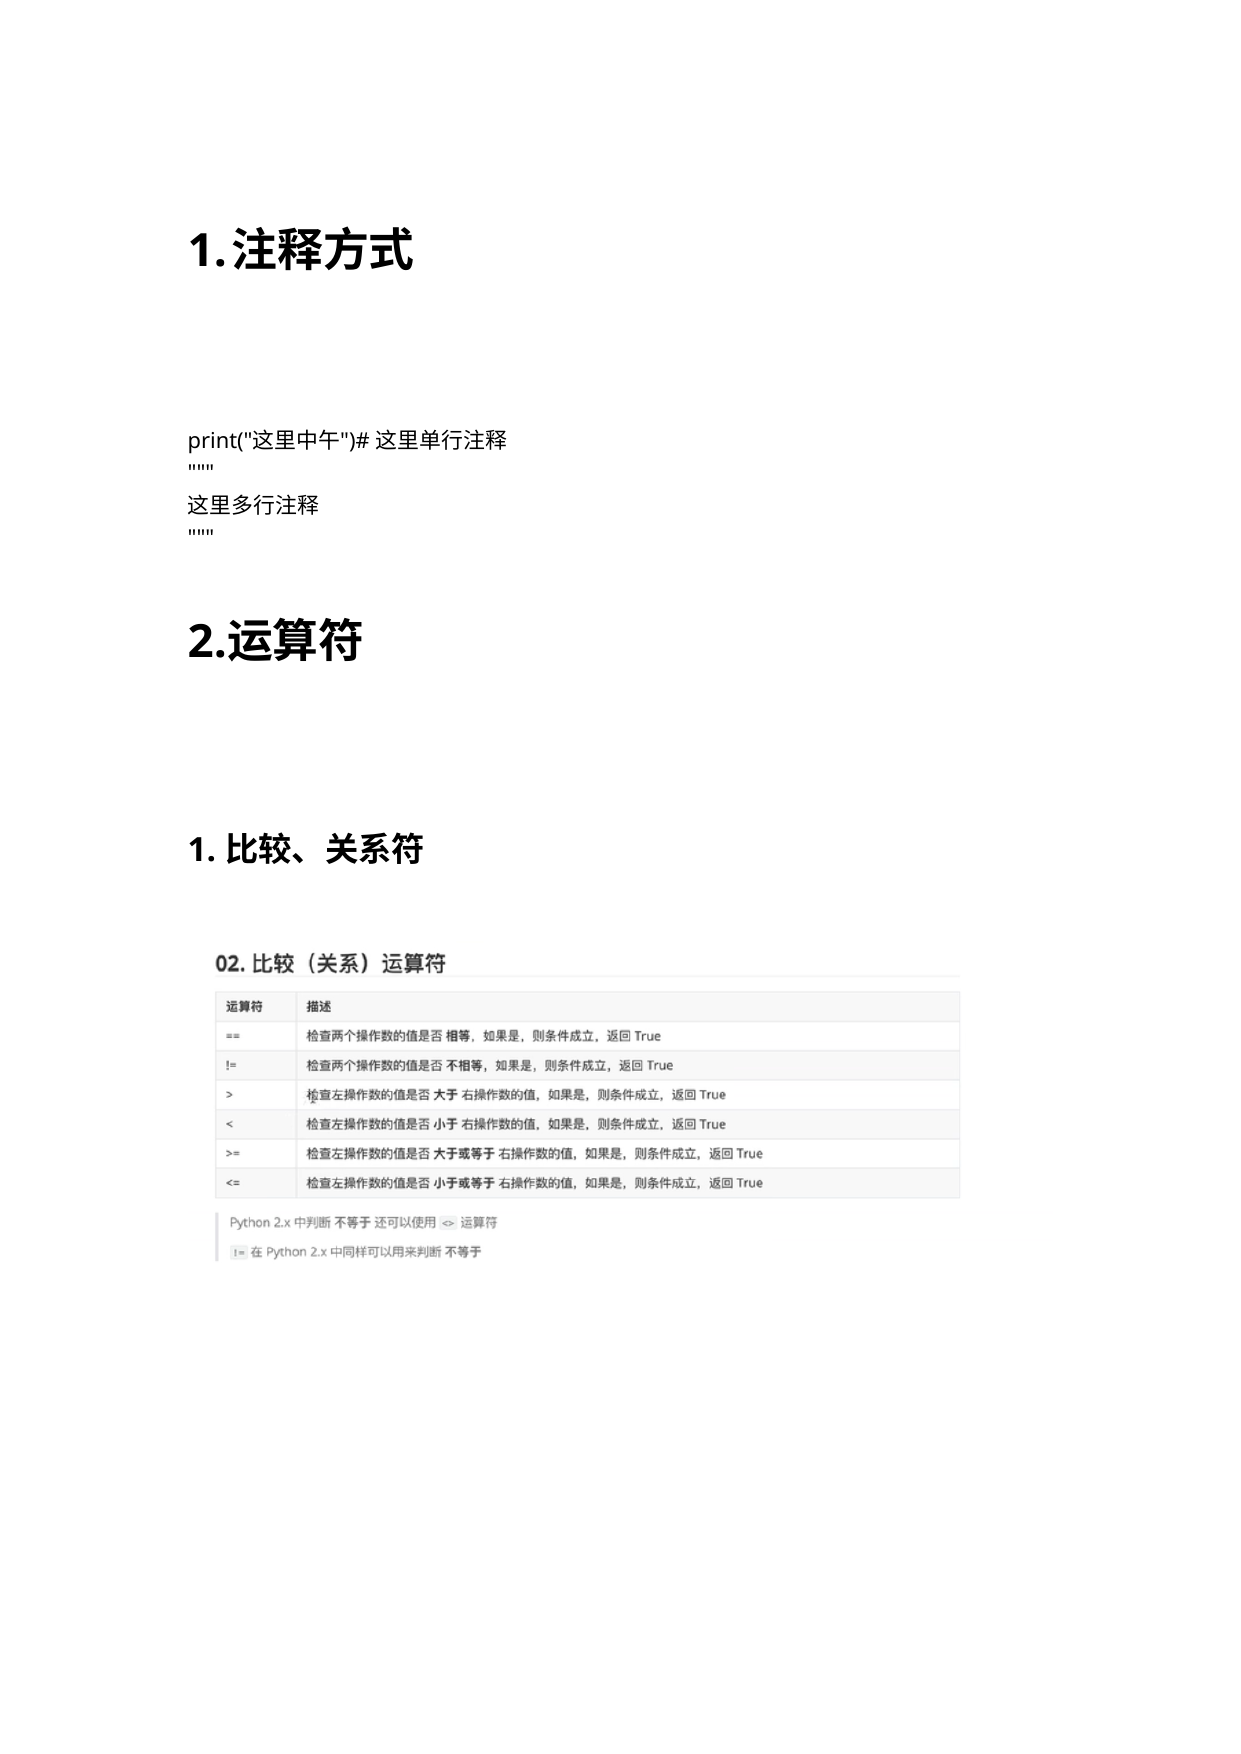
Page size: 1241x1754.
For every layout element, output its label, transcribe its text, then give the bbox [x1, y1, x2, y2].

text """ [187, 456, 1053, 488]
picture [187, 941, 1053, 1267]
subtitle 注释方式 [187, 197, 1053, 295]
text print("这里中午")# 这里单行注释 [187, 423, 1053, 456]
text """ [187, 521, 1053, 553]
text 这里多行注释 [187, 488, 1053, 521]
subtitle 1. 比较、关系符 [187, 814, 1053, 879]
subtitle 2.运算符 [187, 588, 1053, 686]
